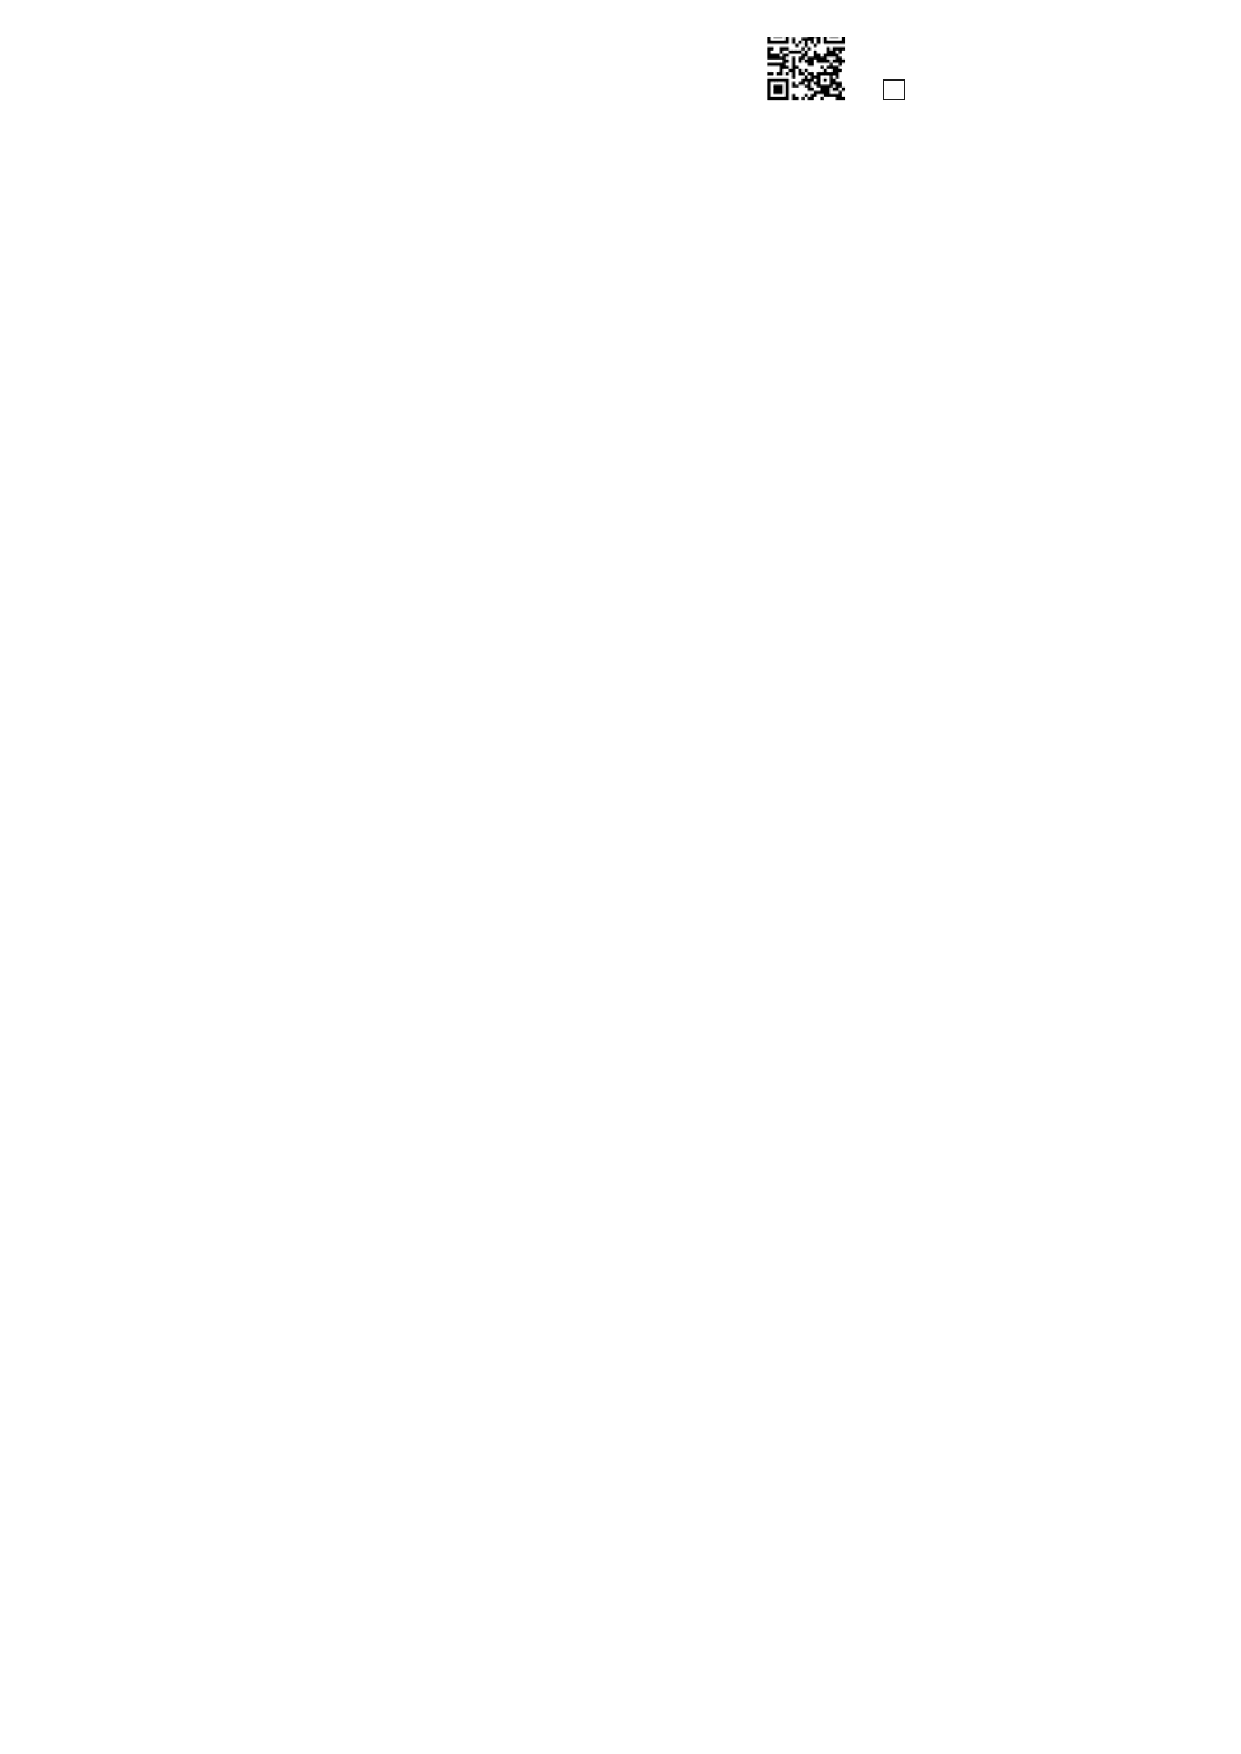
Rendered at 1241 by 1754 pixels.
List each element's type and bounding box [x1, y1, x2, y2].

picture [767, 37, 846, 101]
